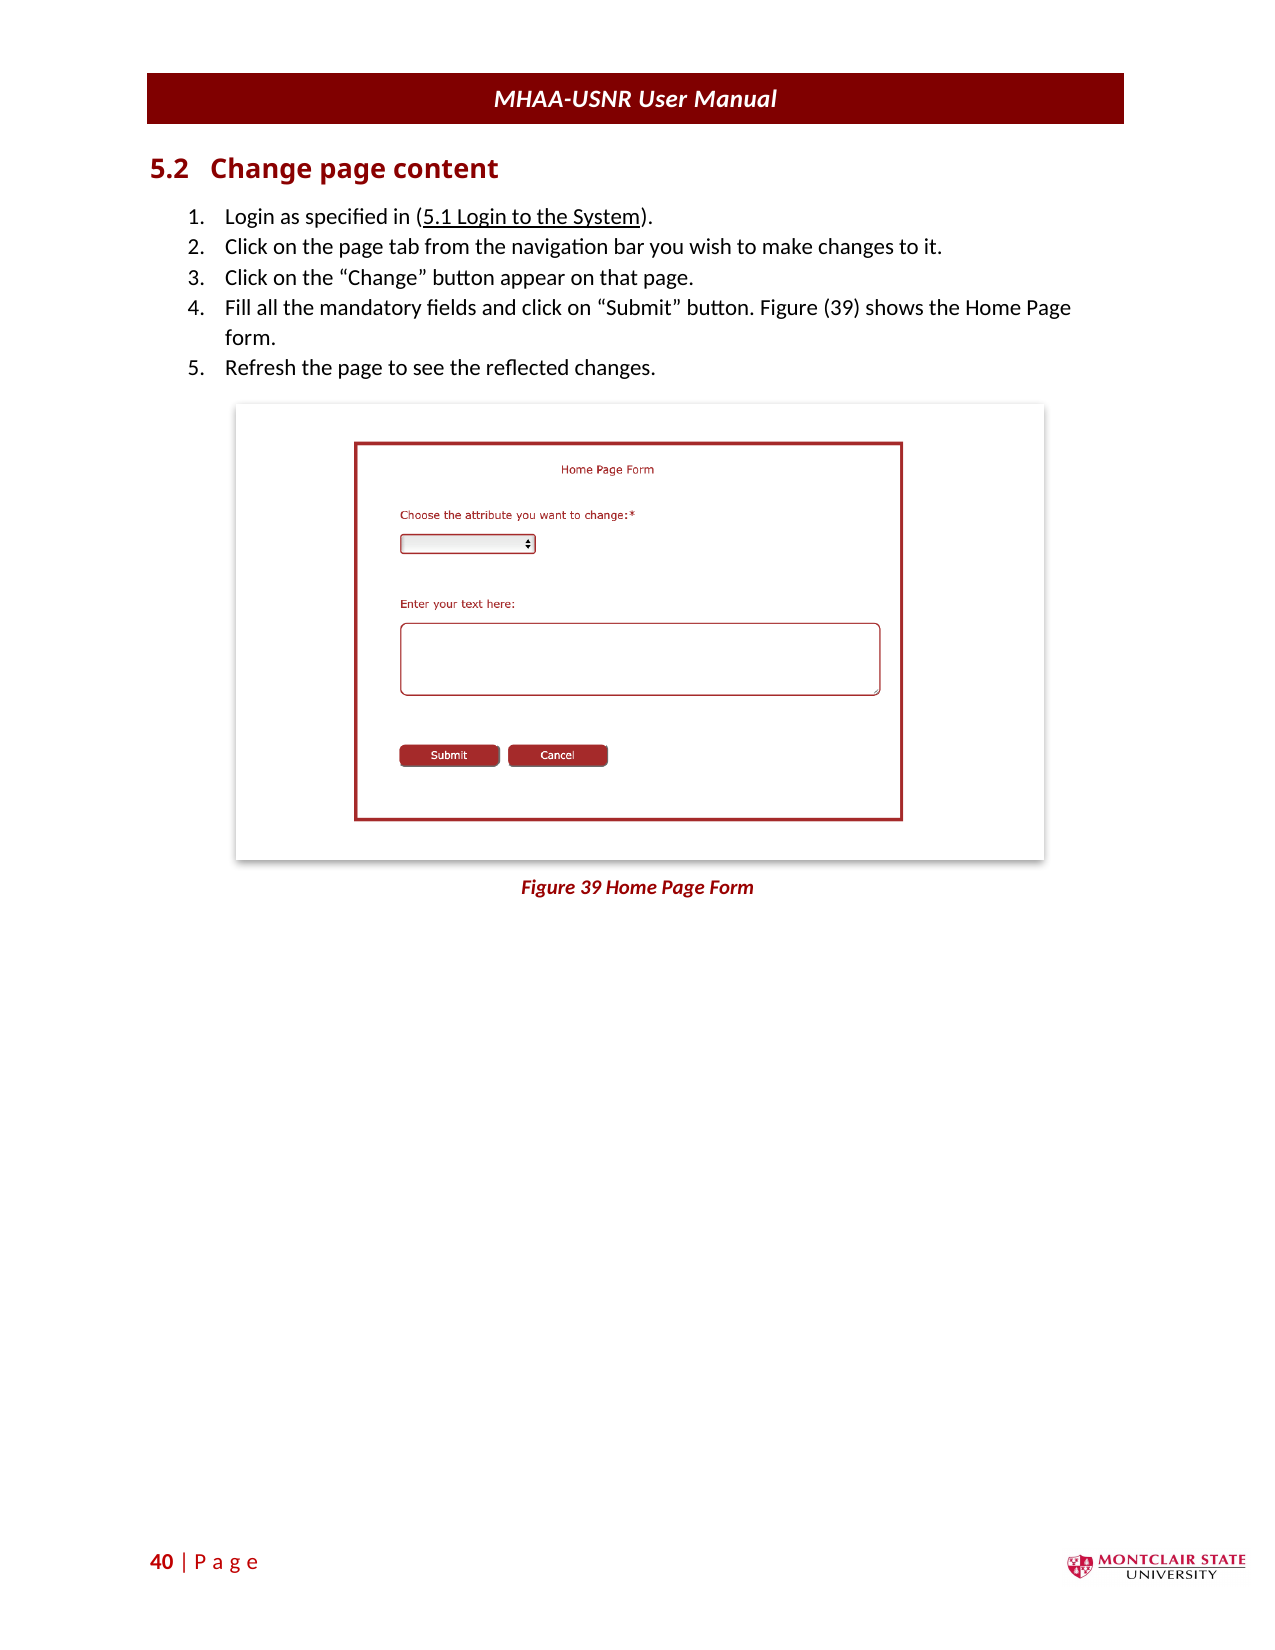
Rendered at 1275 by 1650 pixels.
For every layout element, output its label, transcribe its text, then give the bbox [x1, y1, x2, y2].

list Fill all the mandatory fields and click on “Submit” button. Figure (39) shows the Home Page form. [187, 293, 1125, 351]
subtitle Change page content [150, 150, 1125, 187]
list Login as specified in (‎5.1 Login to the System). [187, 202, 1125, 230]
list Click on the page tab from the navigation bar you wish to make changes to it. [187, 232, 1125, 261]
picture [251, 419, 1029, 846]
text Figure 39 Home Page Form [150, 874, 1125, 900]
picture [1062, 1548, 1250, 1587]
list Click on the “Change” button appear on that page. [187, 263, 1125, 291]
list Refresh the page to see the reflected changes. [187, 353, 1125, 381]
